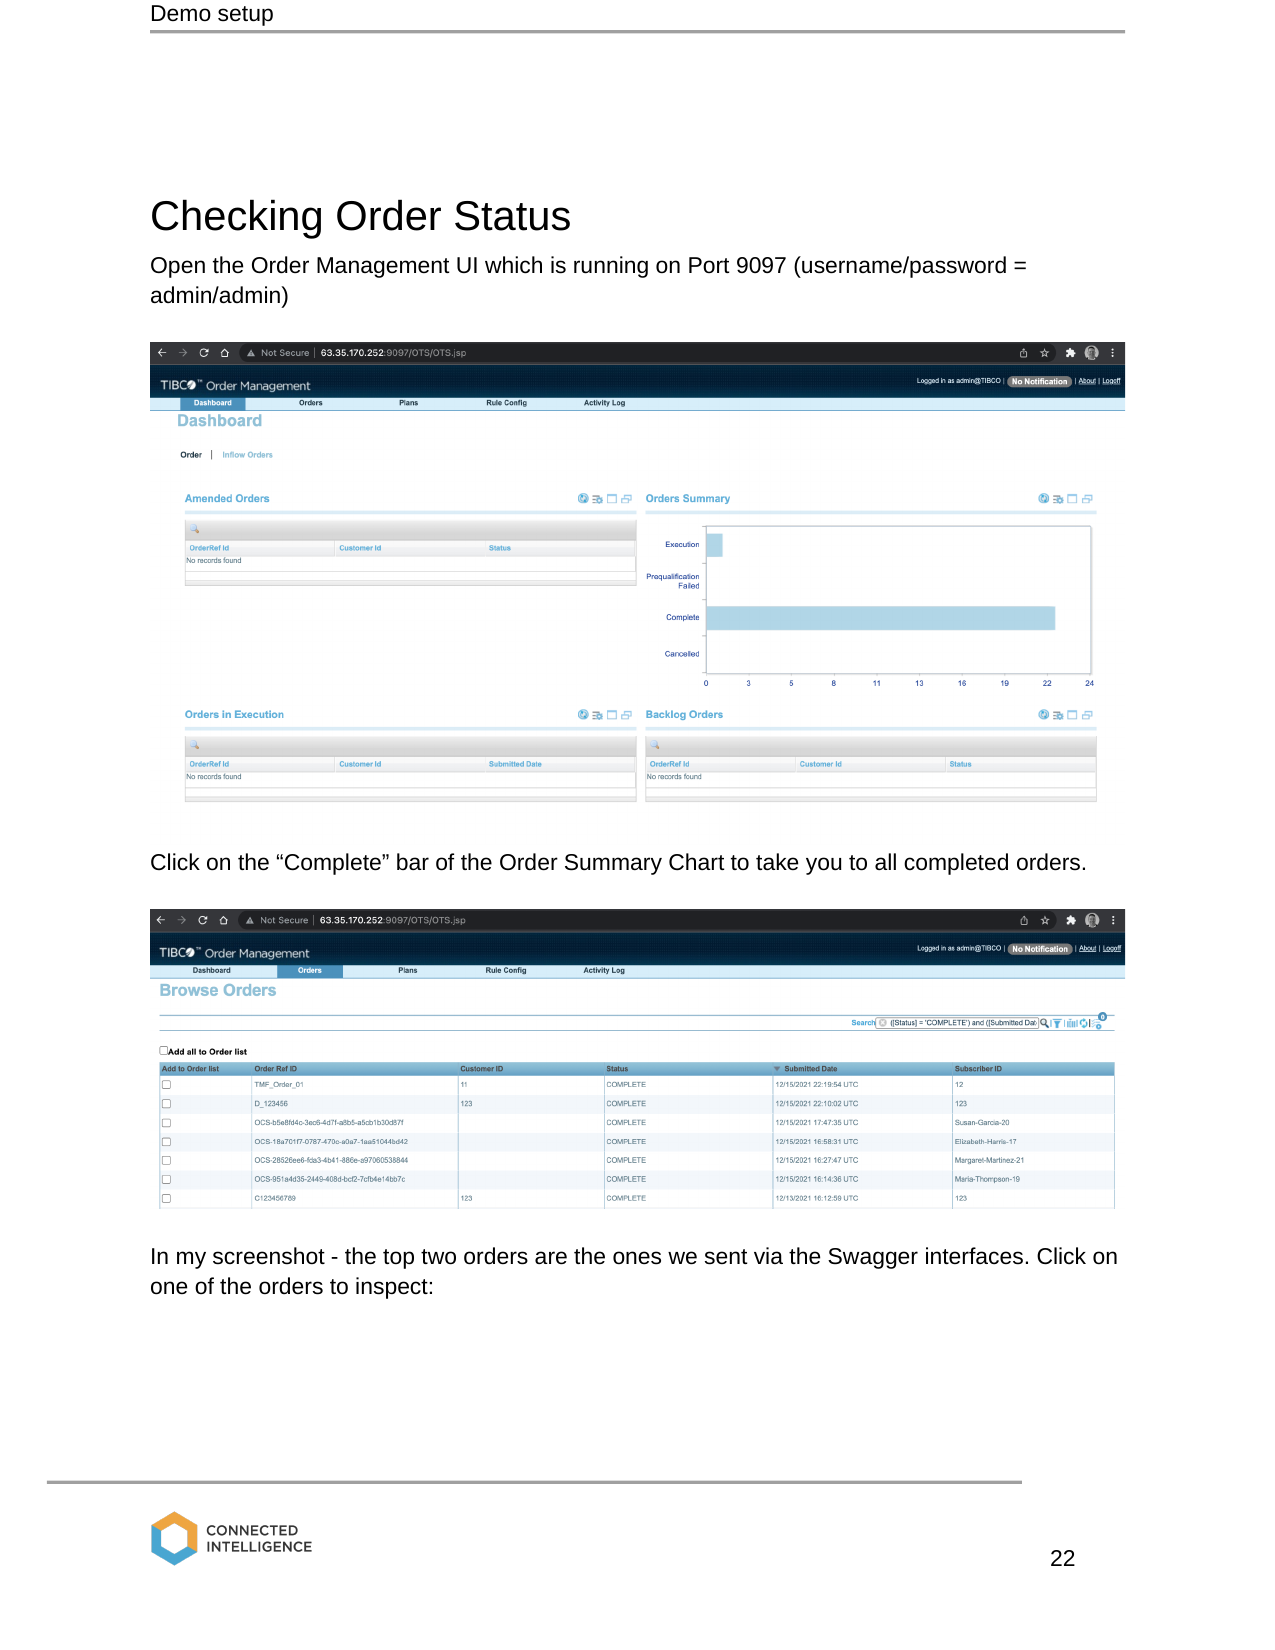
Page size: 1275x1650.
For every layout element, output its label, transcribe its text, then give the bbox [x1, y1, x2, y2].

subtitle Checking Order Status [150, 192, 1125, 239]
text In my screenshot - the top two orders are the ones we sent via the Swagger interfaces. Click on one of the orders to inspect: [150, 1243, 1125, 1300]
picture [150, 342, 1125, 845]
picture [150, 1510, 313, 1567]
picture [150, 909, 1125, 1209]
text Click on the “Complete” bar of the Order Summary Chart to take you to all completed orders. [150, 849, 1125, 875]
text Open the Order Management UI which is running on Port 9097 (username/password = admin/admin) [150, 252, 1125, 309]
